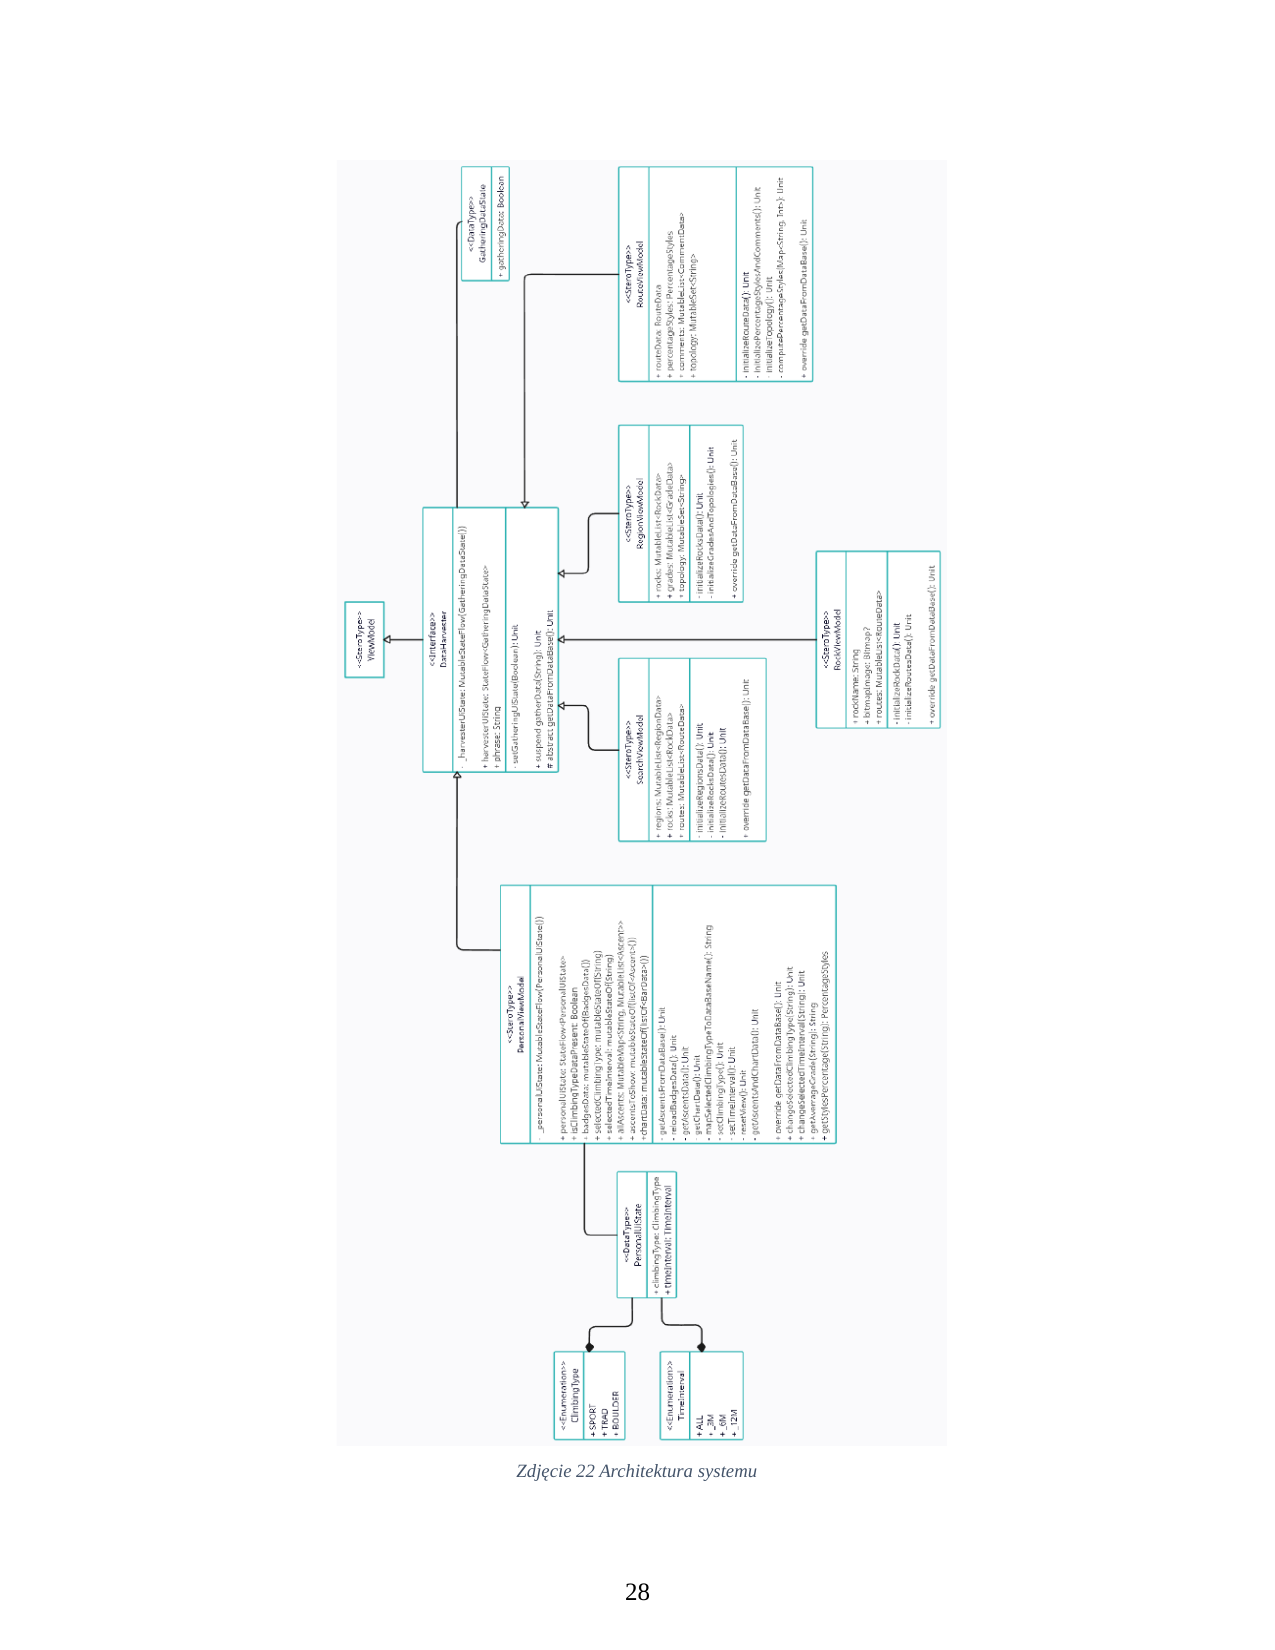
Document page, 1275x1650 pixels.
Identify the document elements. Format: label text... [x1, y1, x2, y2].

picture [337, 161, 947, 1445]
text Zdjęcie 22 Architektura systemu [150, 1460, 1125, 1482]
